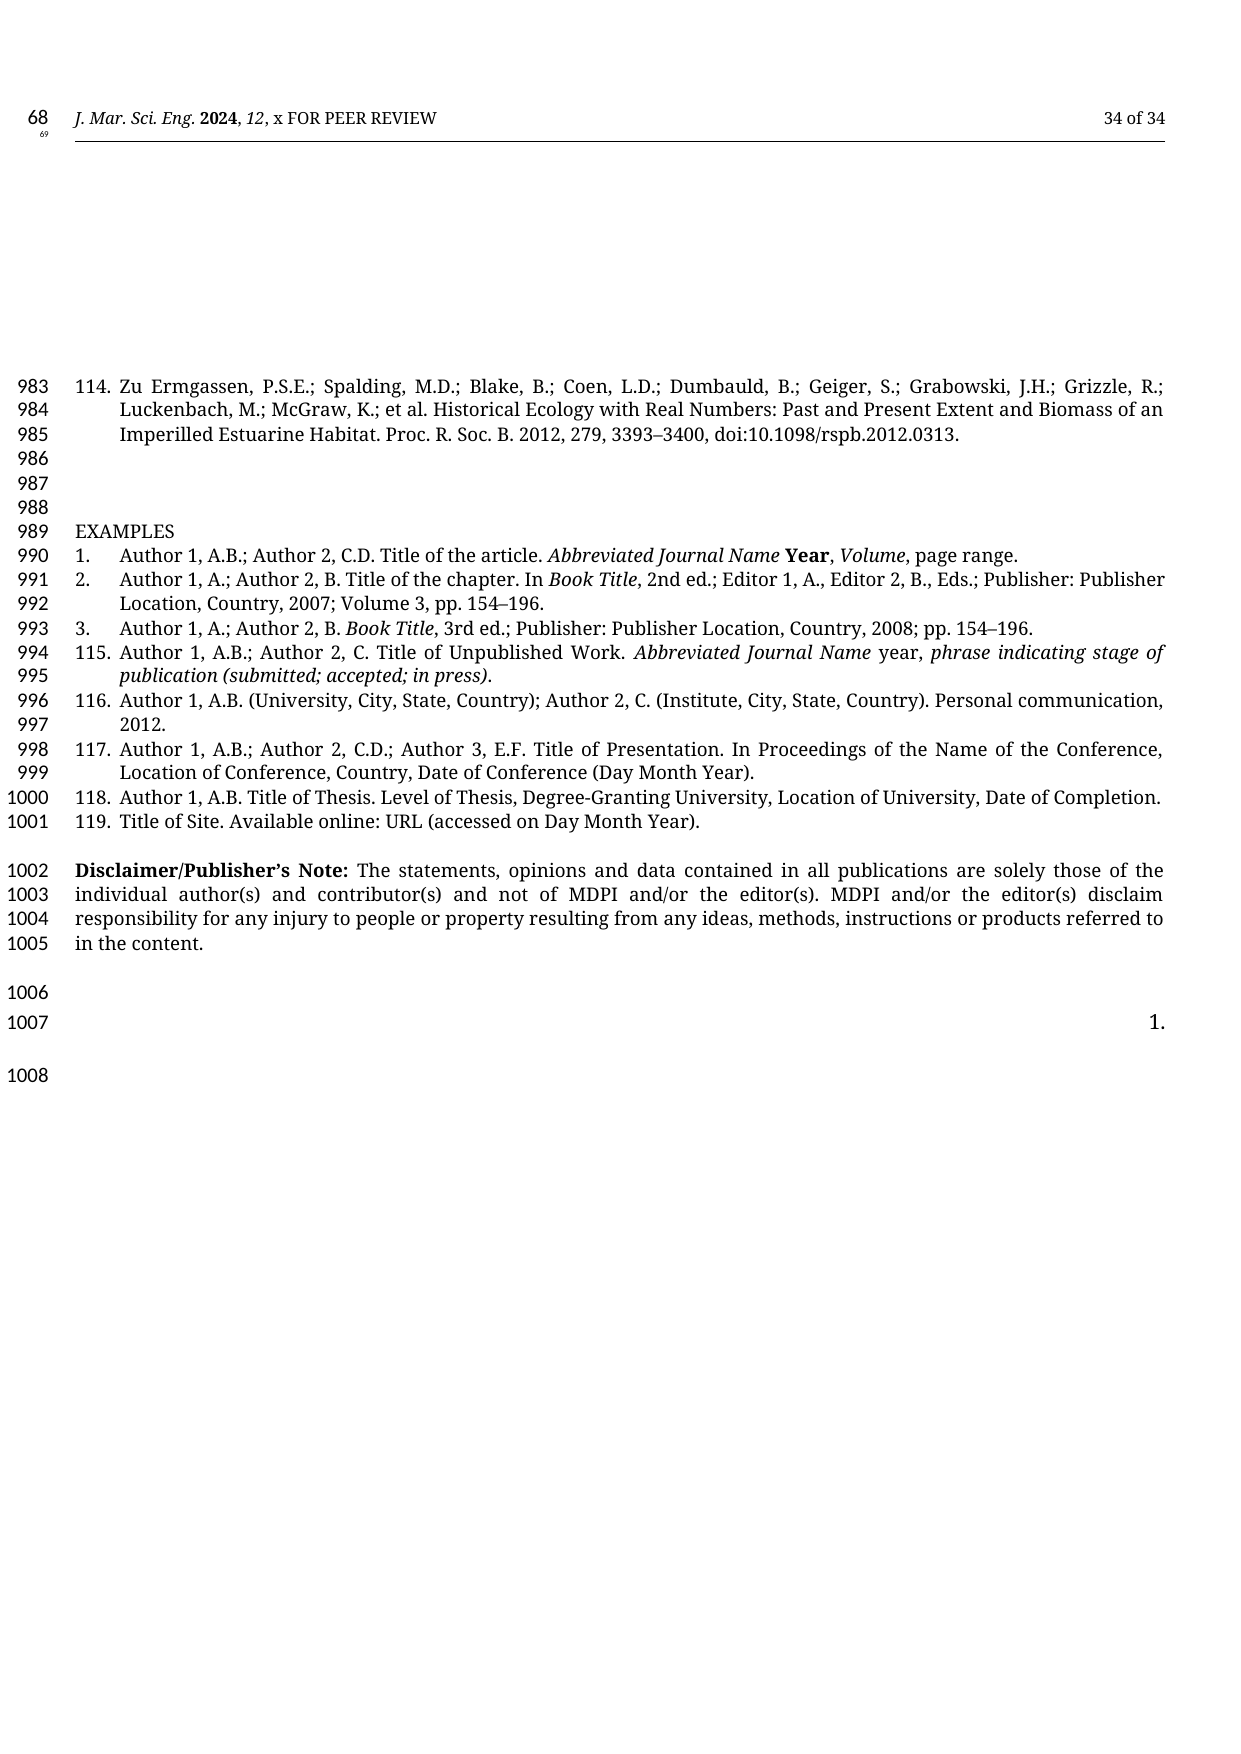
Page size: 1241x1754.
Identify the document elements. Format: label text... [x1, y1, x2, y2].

list Author 1, A.; Author 2, B. Book Title, 3rd ed.; Publisher: Publisher Location, Country, 2008; pp. 154–196. [75, 616, 1165, 640]
list EXAMPLES [75, 519, 1165, 543]
list Author 1, A.B.; Author 2, C.D. Title of the article. Abbreviated Journal Name Year, Volume, page range. [75, 543, 1165, 567]
text 1. [75, 1005, 1165, 1039]
list Author 1, A.; Author 2, B. Title of the chapter. In Book Title, 2nd ed.; Editor 1, A., Editor 2, B., Eds.; Publisher: Publisher Location, Country, 2007; Volume 3, pp. 154–196. [75, 567, 1165, 616]
list Title of Site. Available online: URL (accessed on Day Month Year). [75, 809, 1165, 833]
list Author 1, A.B.; Author 2, C.D.; Author 3, E.F. Title of Presentation. In Proceedings of the Name of the Conference, Location of Conference, Country, Date of Conference (Day Month Year). [75, 737, 1165, 785]
text Disclaimer/Publisher’s Note: The statements, opinions and data contained in all publications are solely those of the individual author(s) and contributor(s) and not of MDPI and/or the editor(s). MDPI and/or the editor(s) disclaim responsibility for any injury to people or property resulting from any ideas, methods, instructions or products referred to in the content. [75, 858, 1165, 956]
list Author 1, A.B. Title of Thesis. Level of Thesis, Degree-Granting University, Location of University, Date of Completion. [75, 785, 1165, 809]
list Author 1, A.B. (University, City, State, Country); Author 2, C. (Institute, City, State, Country). Personal communication, 2012. [75, 688, 1165, 737]
list Zu Ermgassen, P.S.E.; Spalding, M.D.; Blake, B.; Coen, L.D.; Dumbauld, B.; Geiger, S.; Grabowski, J.H.; Grizzle, R.; Luckenbach, M.; McGraw, K.; et al. Historical Ecology with Real Numbers: Past and Present Extent and Biomass of an Imperilled Estuarine Habitat. Proc. R. Soc. B. 2012, 279, 3393–3400, doi:10.1098/rspb.2012.0313. [75, 374, 1165, 446]
list Author 1, A.B.; Author 2, C. Title of Unpublished Work. Abbreviated Journal Name year, phrase indicating stage of publication (submitted; accepted; in press). [75, 640, 1165, 688]
